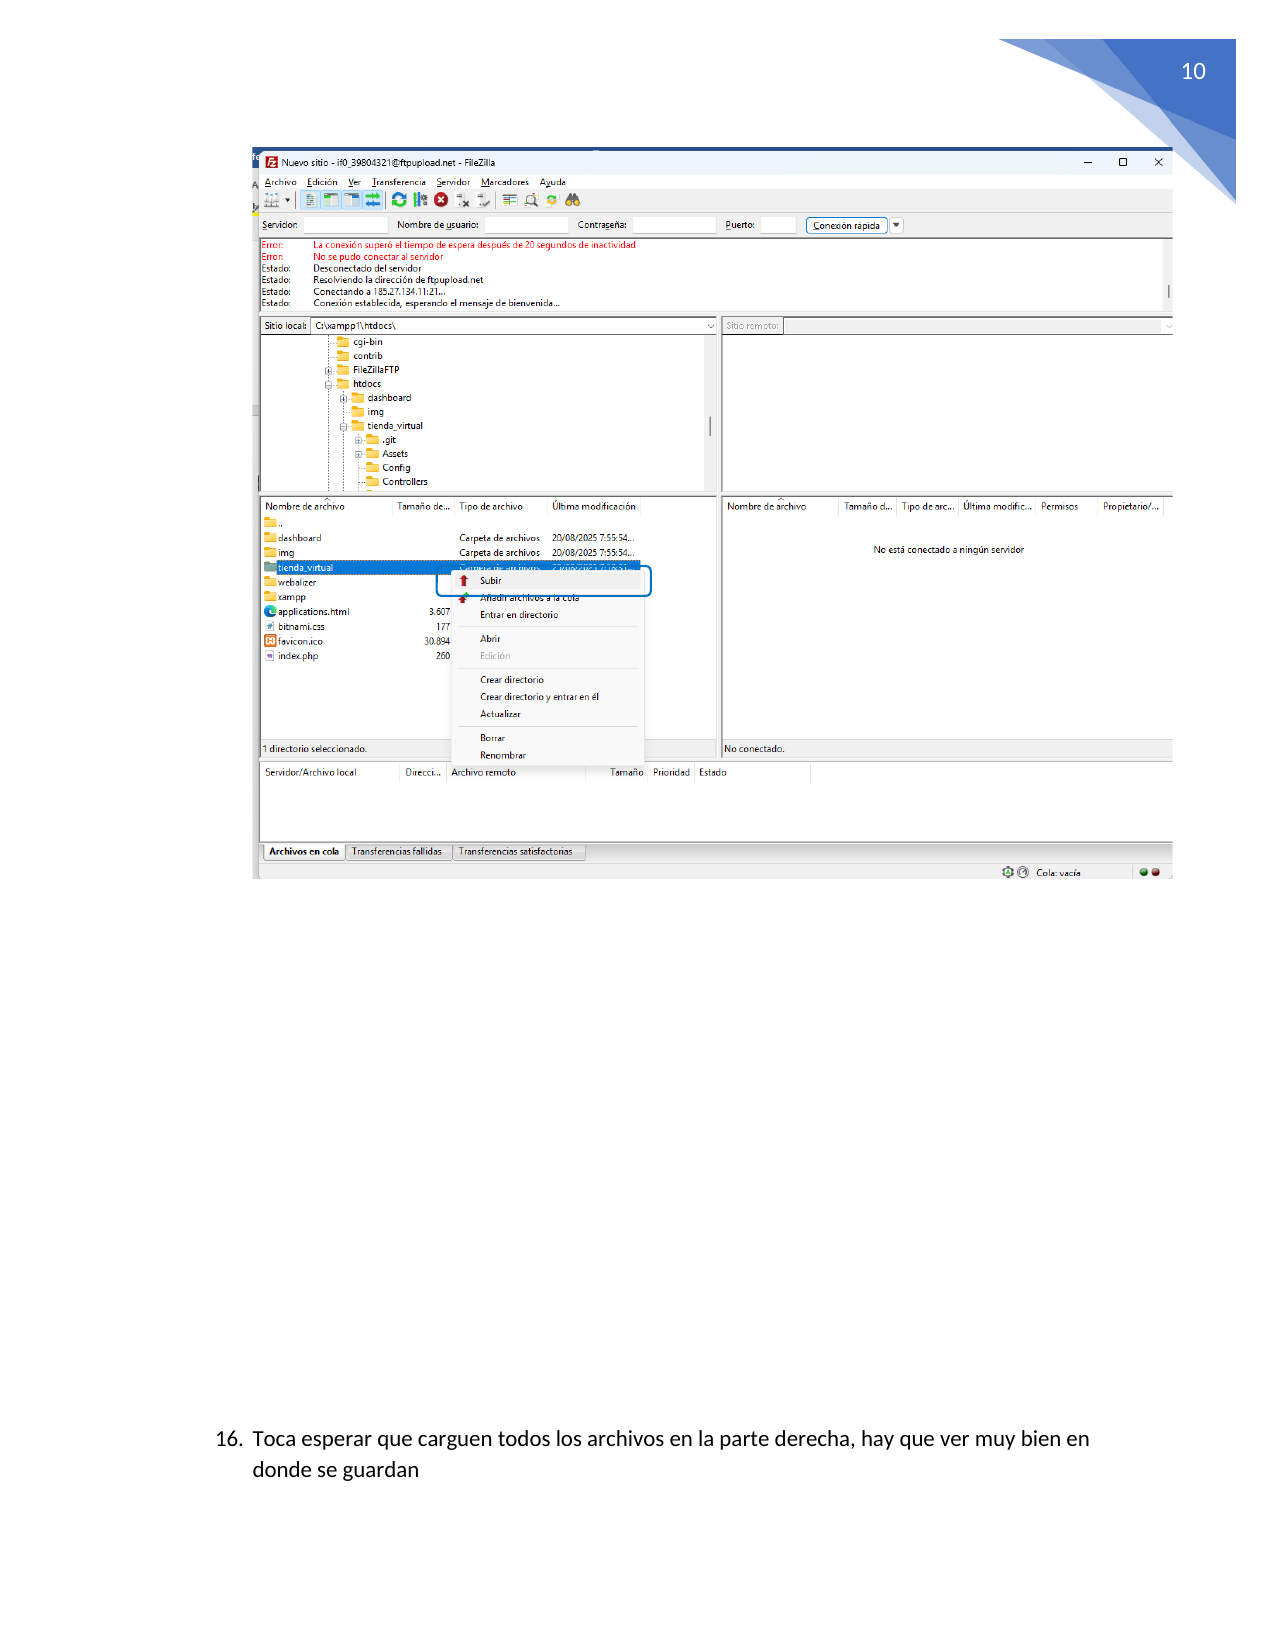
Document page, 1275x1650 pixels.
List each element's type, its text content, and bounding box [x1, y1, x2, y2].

picture [252, 39, 1236, 879]
list Toca esperar que carguen todos los archivos en la parte derecha, hay que ver muy bien en donde se guardan [215, 1424, 1098, 1483]
